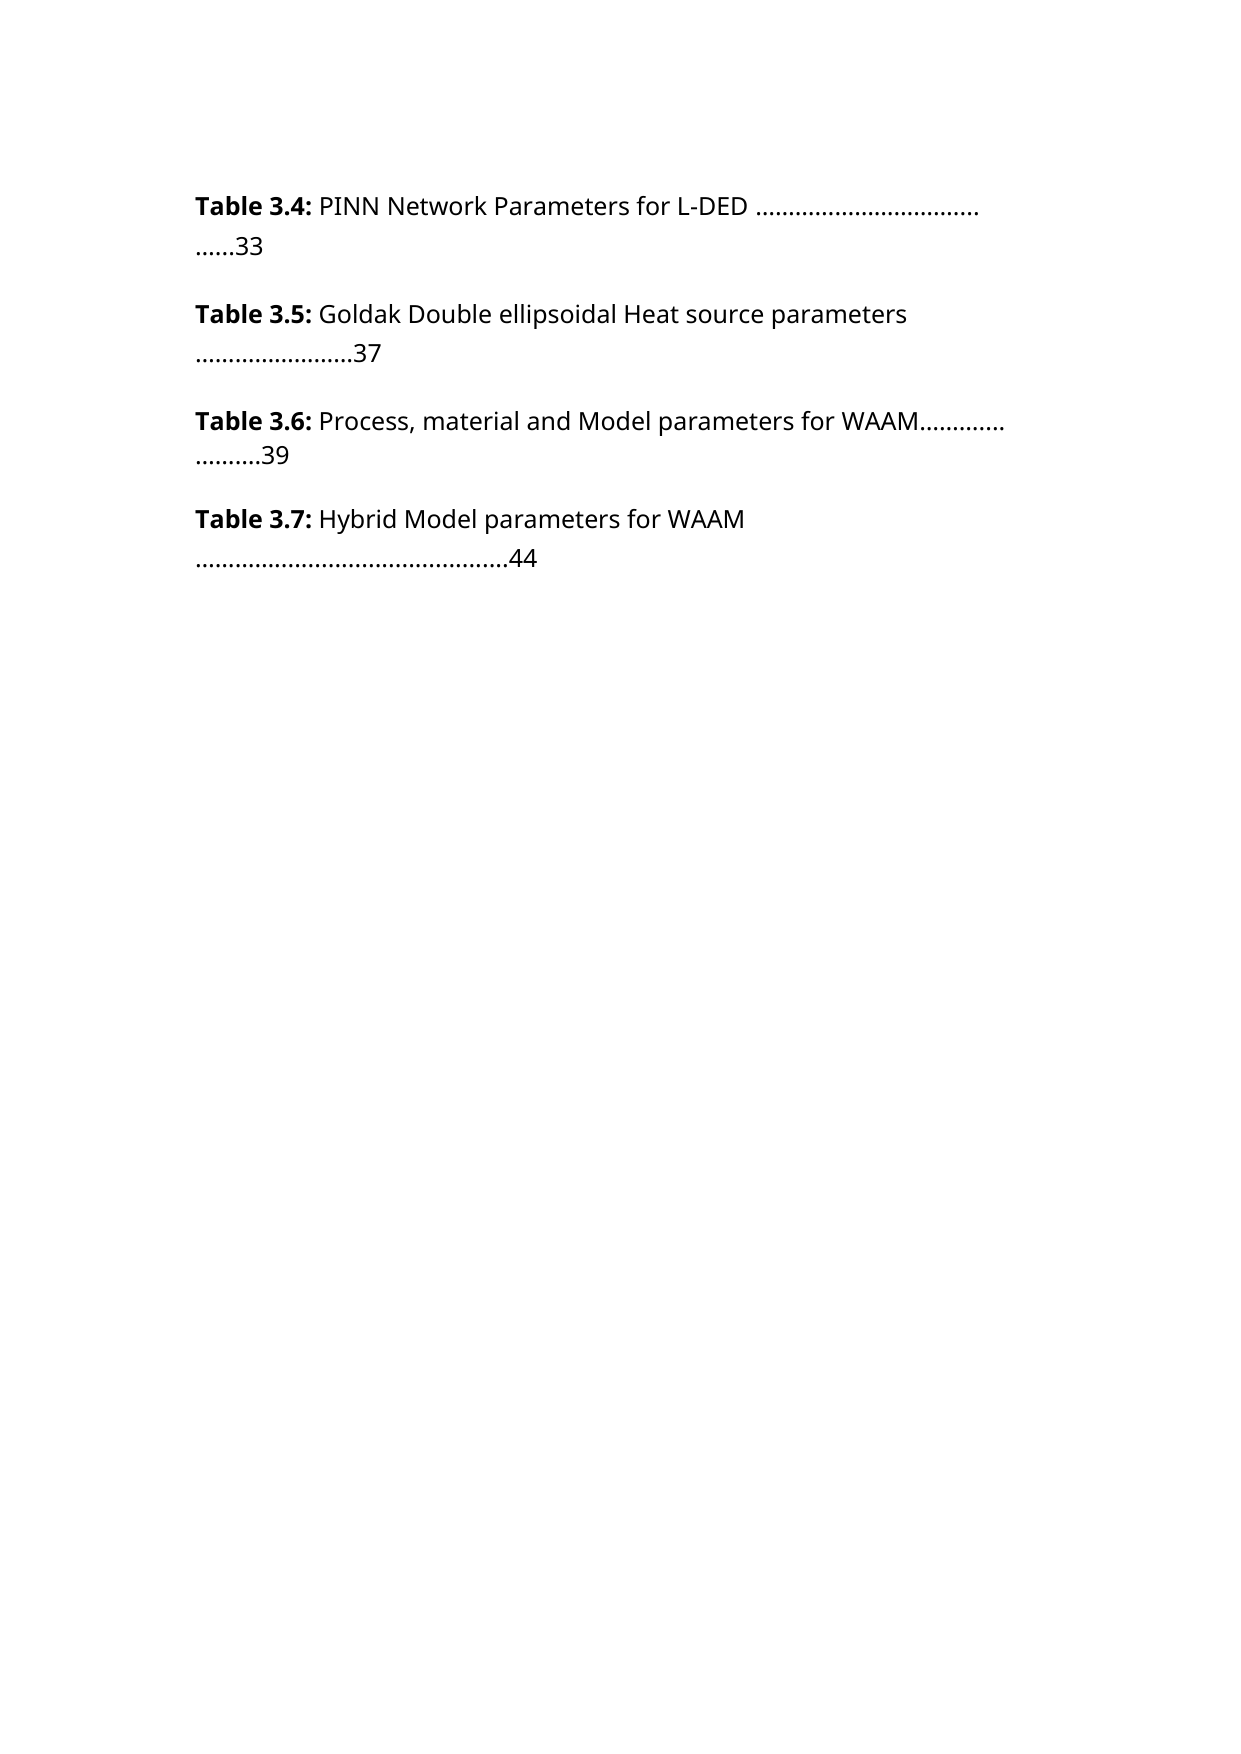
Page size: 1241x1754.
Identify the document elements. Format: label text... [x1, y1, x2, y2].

text Table 3.4: PINN Network Parameters for L-DED …………………………....…...33 [195, 189, 1045, 262]
text Table 3.6: Process, material and Model parameters for WAAM………....……….39 [195, 404, 1045, 472]
text Table 3.5: Goldak Double ellipsoidal Heat source parameters ……………………37 [195, 296, 1045, 370]
text Table 3.7: Hybrid Model parameters for WAAM …………...................................44 [195, 501, 1045, 574]
